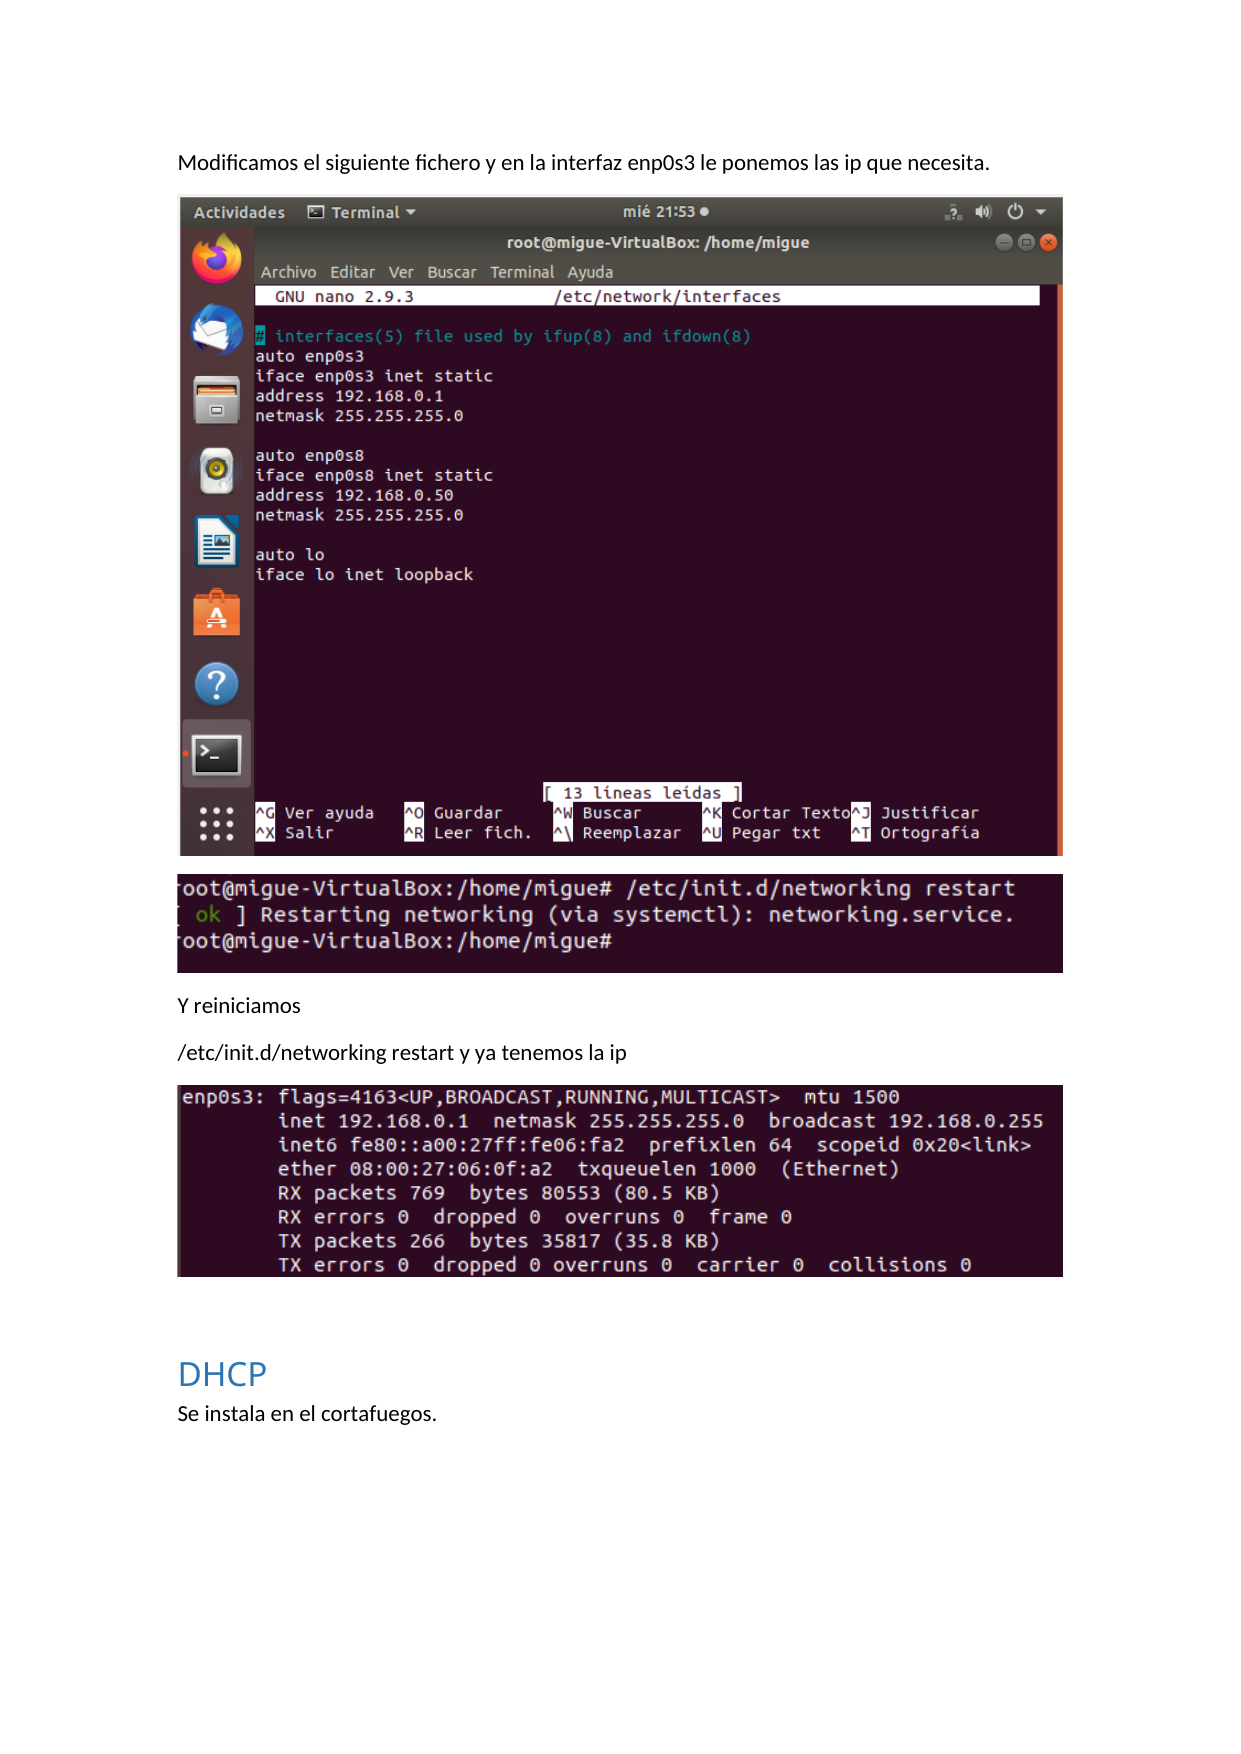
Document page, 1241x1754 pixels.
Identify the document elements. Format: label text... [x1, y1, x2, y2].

text /etc/init.d/networking restart y ya tenemos la ip [177, 1038, 1063, 1066]
text Modificamos el siguiente fichero y en la interfaz enp0s3 le ponemos las ip que necesita. [177, 148, 1063, 176]
text Se instala en el cortafuegos. [177, 1399, 1063, 1427]
picture [177, 874, 1063, 973]
picture [177, 1085, 1063, 1277]
text Y reiniciamos [177, 991, 1063, 1019]
picture [177, 194, 1063, 856]
subtitle DHCP [177, 1351, 1063, 1396]
